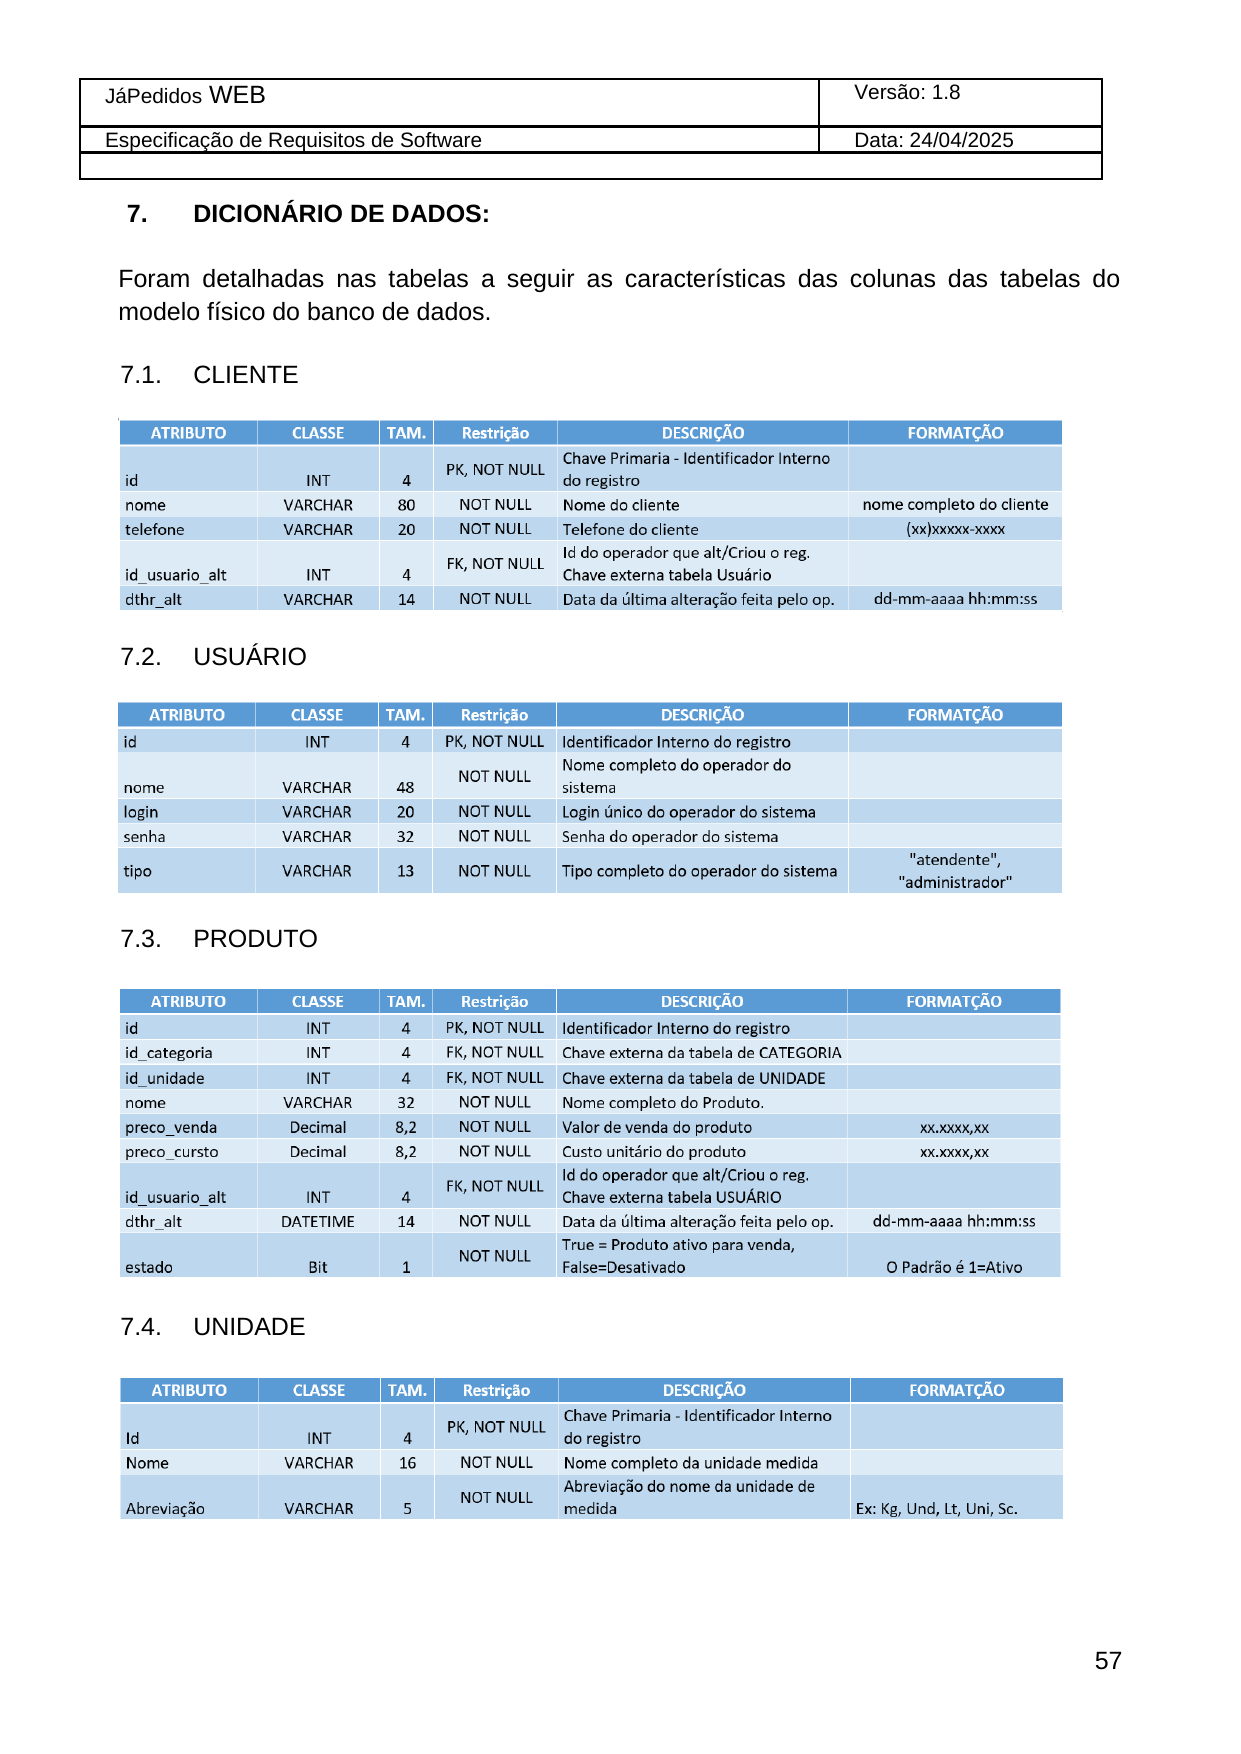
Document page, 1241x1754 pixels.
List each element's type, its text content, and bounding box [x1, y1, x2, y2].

subtitle CLIENTE [118, 360, 1122, 388]
subtitle USUÁRIO [118, 642, 1122, 671]
picture [118, 418, 1063, 612]
picture [118, 988, 1063, 1279]
subtitle PRODUTO [118, 924, 1122, 953]
picture [118, 700, 1063, 894]
text Foram detalhadas nas tabelas a seguir as características das colunas das tabelas do modelo físico do banco de dados. [118, 264, 1122, 326]
picture [118, 1376, 1063, 1519]
subtitle UNIDADE [118, 1312, 1122, 1341]
subtitle DICIONÁRIO DE DADOS: [118, 147, 1122, 228]
